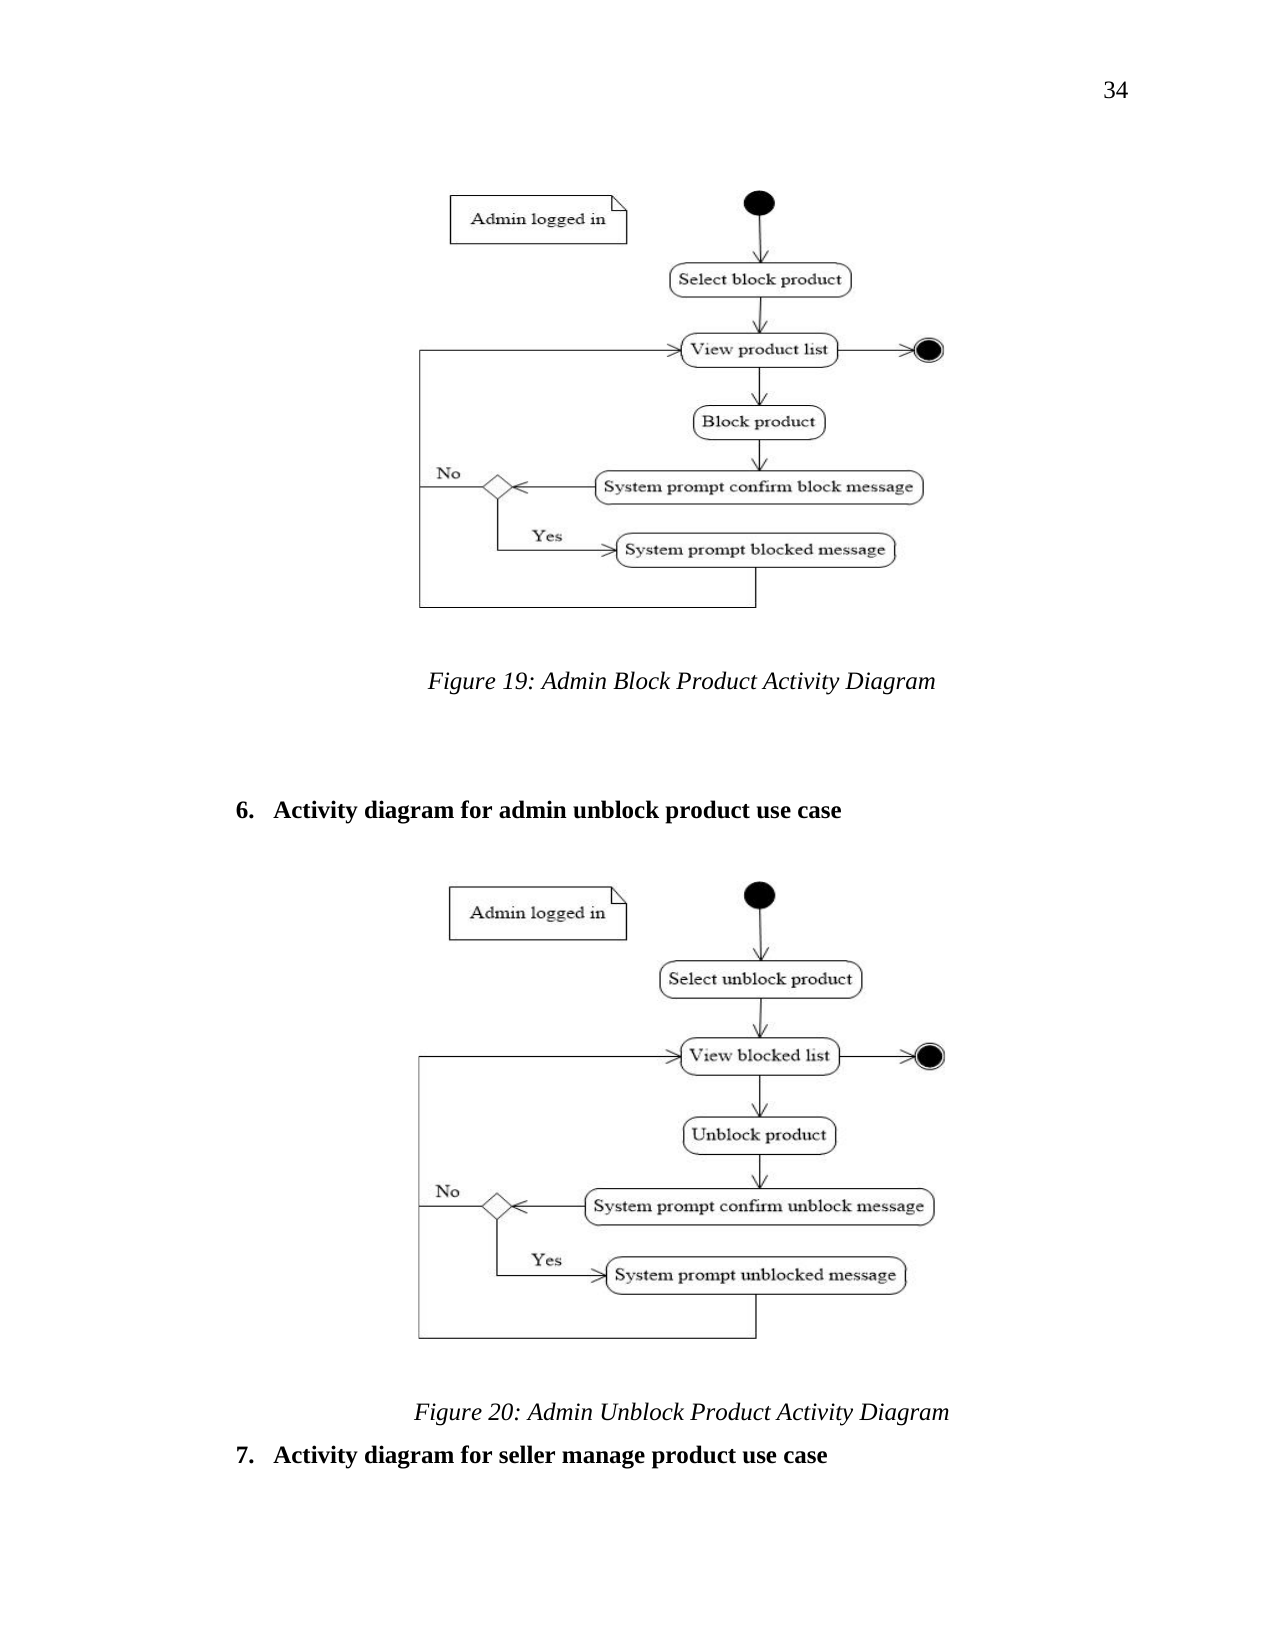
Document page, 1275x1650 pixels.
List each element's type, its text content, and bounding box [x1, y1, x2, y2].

picture [418, 881, 946, 1340]
list Activity diagram for seller manage product use case [236, 1440, 1128, 1469]
list Activity diagram for admin unblock product use case [236, 796, 1128, 824]
picture [419, 190, 945, 609]
